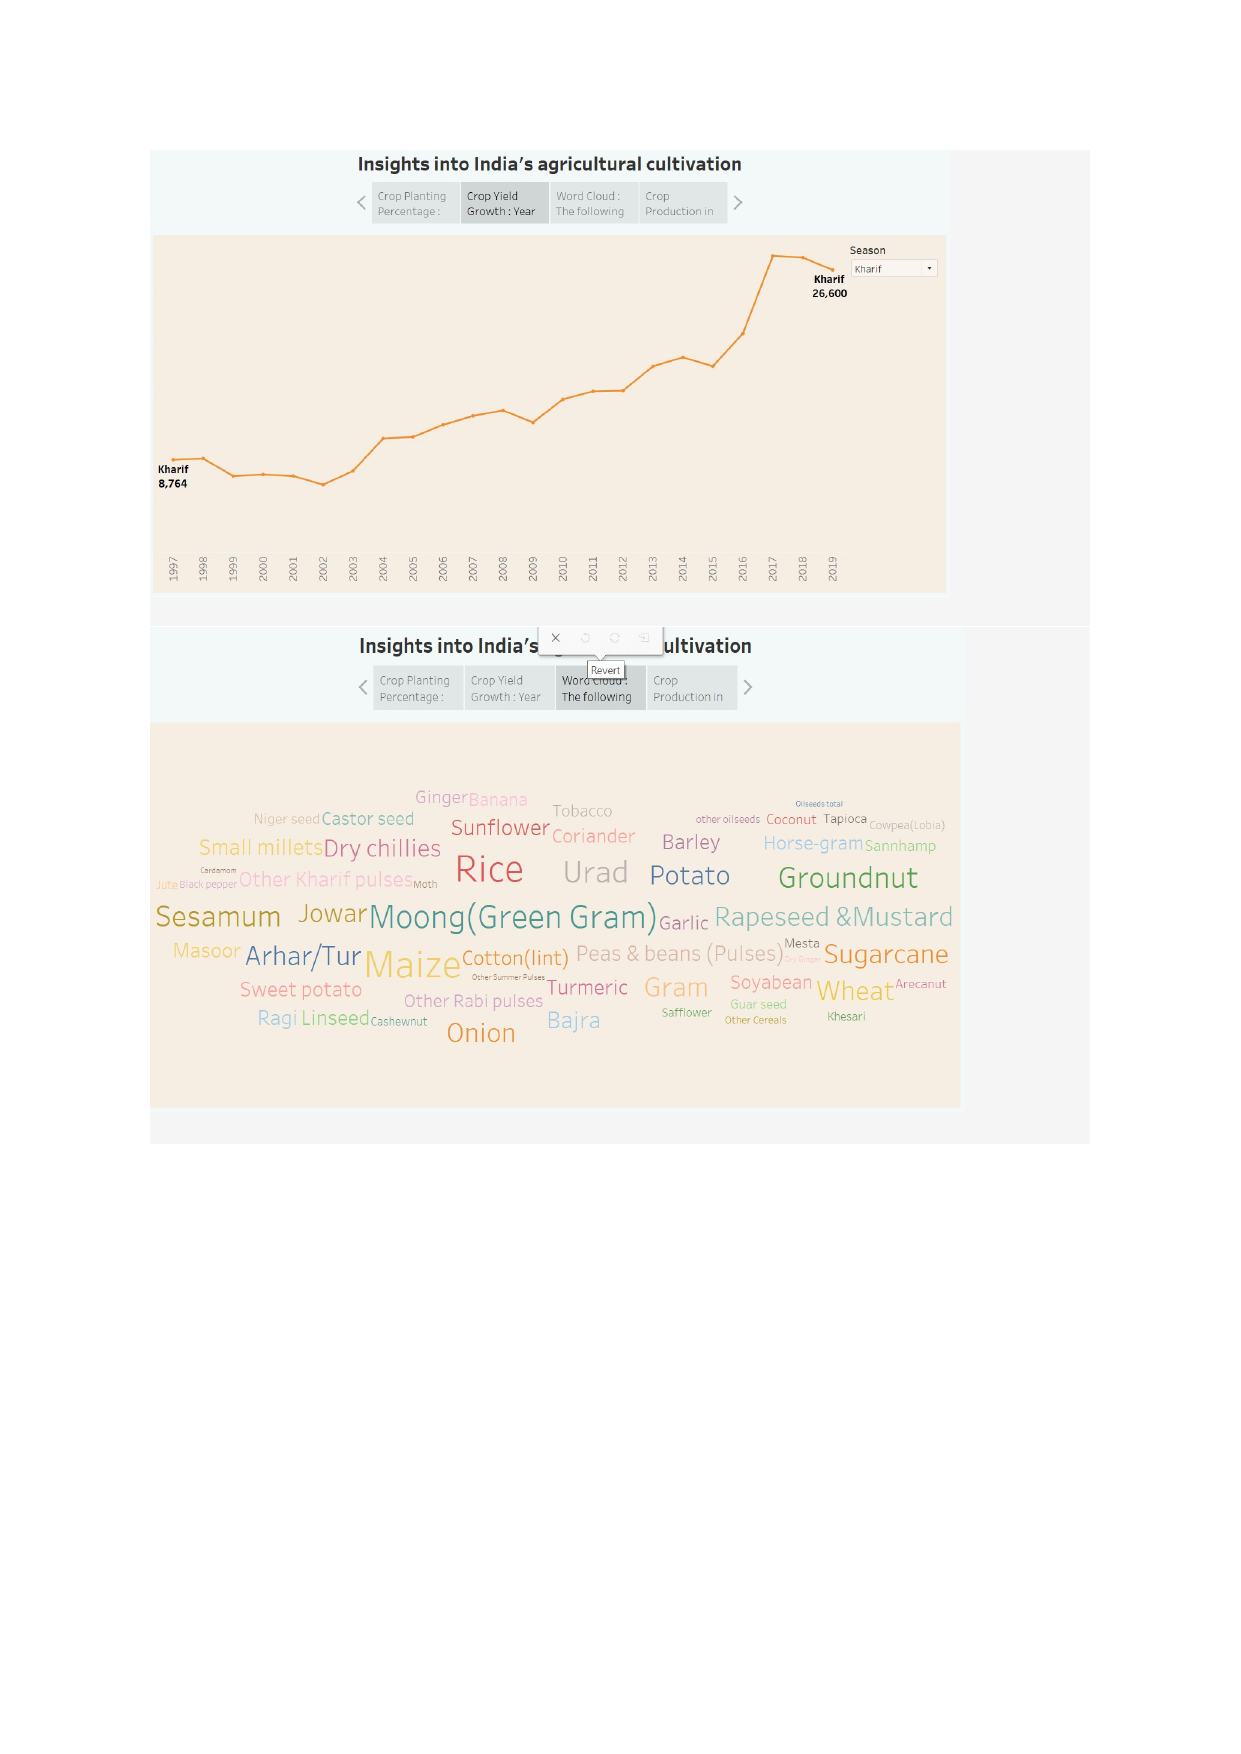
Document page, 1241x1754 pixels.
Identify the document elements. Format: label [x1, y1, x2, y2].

picture [150, 150, 1091, 626]
picture [150, 627, 1090, 1144]
